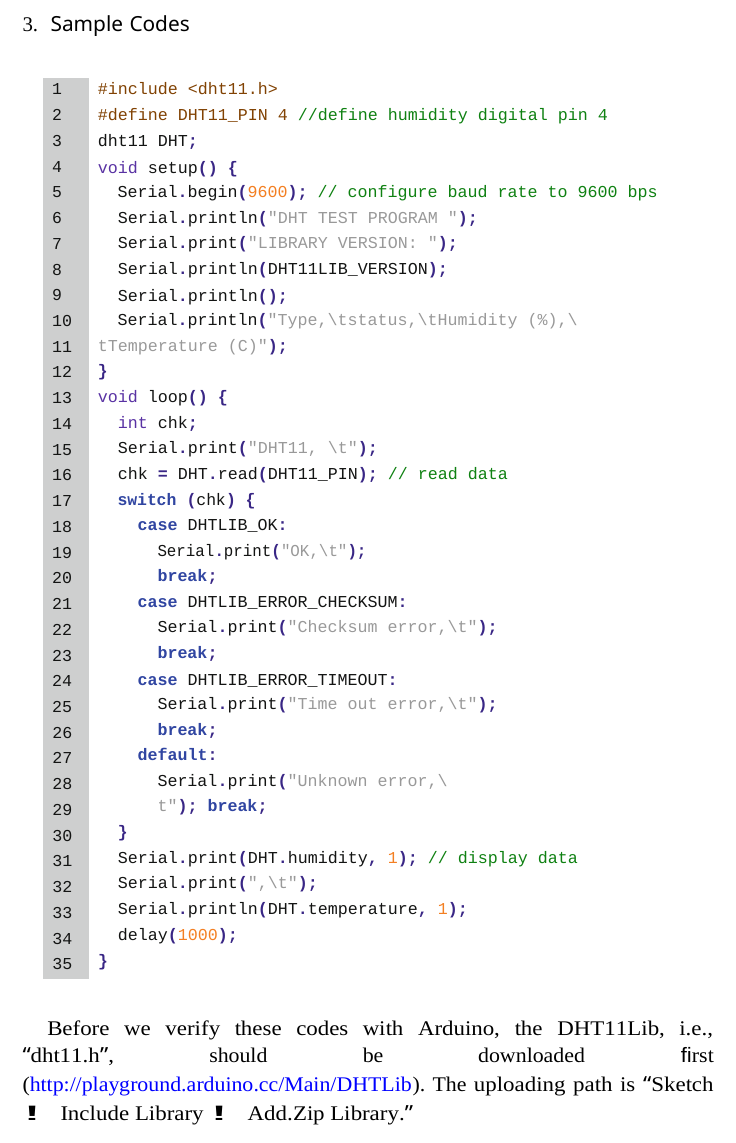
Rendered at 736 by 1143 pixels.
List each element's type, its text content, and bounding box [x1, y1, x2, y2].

text void loop() { [98, 388, 735, 407]
text default: [137, 747, 735, 766]
text int chk; Serial.print("DHT11, \t"); [118, 414, 385, 458]
text Serial.print("OK,\t"); break; [157, 542, 385, 587]
text Before we verify these codes with Arduino, the DHT11Lib, i.e., “dht11.h”, should be downloaded ﬁrst (http://playground.arduino.cc/Main/DHTLib). The uploading path is “Sketch ! Include Library ! Add.Zip Library.” [22, 1016, 713, 1126]
text void setup() { [98, 158, 735, 177]
text #define DHT11_PIN 4 //define humidity digital pin 4 dht11 DHT; [98, 107, 645, 151]
text #include <dht11.h> [98, 81, 735, 100]
text switch (chk){ case DHTLIB_OK: [117, 491, 293, 536]
text chk = DHT.read(DHT11_PIN); // read data [118, 465, 735, 484]
text Serial.print("Checksum error,\t"); break; [157, 619, 545, 663]
text case DHTLIB_ERROR_CHECKSUM: [137, 593, 735, 612]
list Sample Codes [22, 9, 735, 38]
text Serial.println("Type,\tstatus,\tHumidity (%),\tTemperature (C)"); [98, 312, 693, 356]
text } [98, 363, 735, 382]
text } [98, 952, 735, 970]
text Serial.print("Time out error,\t"); break; [157, 696, 545, 740]
text Serial.print("Unknown error,\t"); break; [157, 773, 485, 817]
text Serial.println(); [118, 286, 735, 305]
text } [118, 824, 735, 842]
text Serial.begin(9600); // configure baud rate to 9600 bps Serial.println("DHT TEST PROGRAM "); Serial.print("LIBRARY VERSION: "); Serial.println(DHT11LIB_VERSION); [117, 184, 684, 279]
text case DHTLIB_ERROR_TIMEOUT: [137, 670, 735, 689]
text Serial.print(DHT.humidity, 1); // display data Serial.print(",\t"); Serial.println(DHT.temperature, 1); delay(1000); [118, 849, 586, 945]
